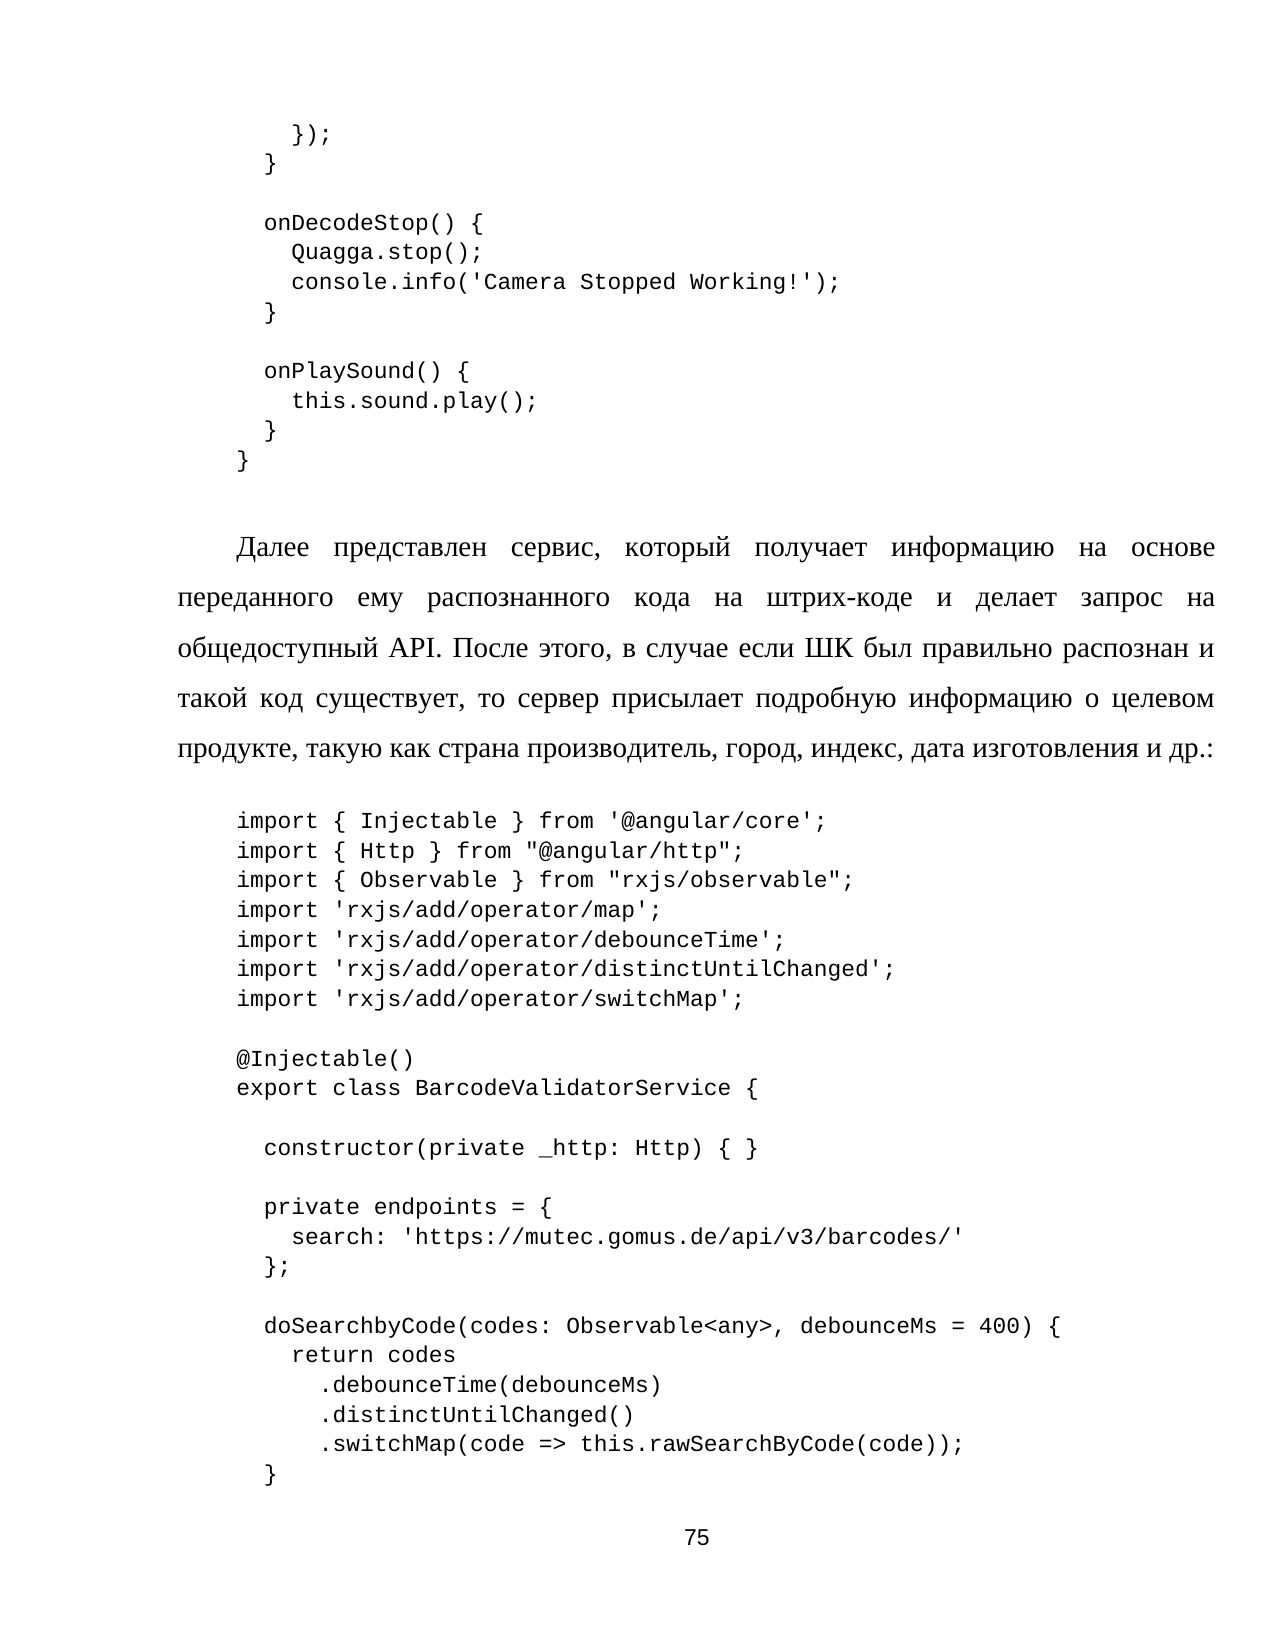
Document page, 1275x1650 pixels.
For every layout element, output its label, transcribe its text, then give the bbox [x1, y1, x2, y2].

text console.info('Camera Stopped Working!'); [236, 267, 1216, 296]
text .switchMap(code => this.rawSearchByCode(code)); [236, 1429, 1216, 1459]
text }); [236, 118, 1216, 148]
text return codes [236, 1340, 1216, 1370]
text Quagga.stop(); [236, 237, 1216, 267]
text onPlaySound() { [236, 356, 1216, 385]
text @Injectable() [236, 1043, 1216, 1073]
text this.sound.play(); [236, 385, 1216, 415]
text } [236, 148, 1216, 177]
text } [236, 445, 1216, 474]
text doSearchbyCode(codes: Observable<any>, debounceMs = 400) { [236, 1310, 1216, 1340]
text import 'rxjs/add/operator/debounceTime'; [236, 924, 1216, 954]
text import { Injectable } from '@angular/core'; [236, 806, 1216, 835]
text }; [236, 1251, 1216, 1281]
text constructor(private _http: Http) { } [236, 1132, 1216, 1162]
text private endpoints = { [236, 1192, 1216, 1221]
text } [236, 1459, 1216, 1488]
text .distinctUntilChanged() [236, 1399, 1216, 1429]
text onDecodeStop() { [236, 207, 1216, 237]
text .debounceTime(debounceMs) [236, 1370, 1216, 1399]
text search: 'https://mutec.gomus.de/api/v3/barcodes/' [236, 1221, 1216, 1251]
text import 'rxjs/add/operator/distinctUntilChanged'; [236, 954, 1216, 984]
text import { Observable } from "rxjs/observable"; [236, 865, 1216, 895]
text Далее представлен сервис, который получает информацию на основе переданного ему распознанного кода на штрих-коде и делает запрос на общедоступный API. После этого, в случае если ШК был правильно распознан и такой код существует, то сервер присылает подробную информацию о целевом продукте, такую как страна производитель, город, индекс, дата изготовления и др.: [177, 529, 1216, 764]
text import { Http } from "@angular/http"; [236, 835, 1216, 865]
text import 'rxjs/add/operator/map'; [236, 895, 1216, 924]
text } [236, 296, 1216, 326]
text export class BarcodeValidatorService { [236, 1073, 1216, 1102]
text import 'rxjs/add/operator/switchMap'; [236, 984, 1216, 1013]
text } [236, 415, 1216, 445]
